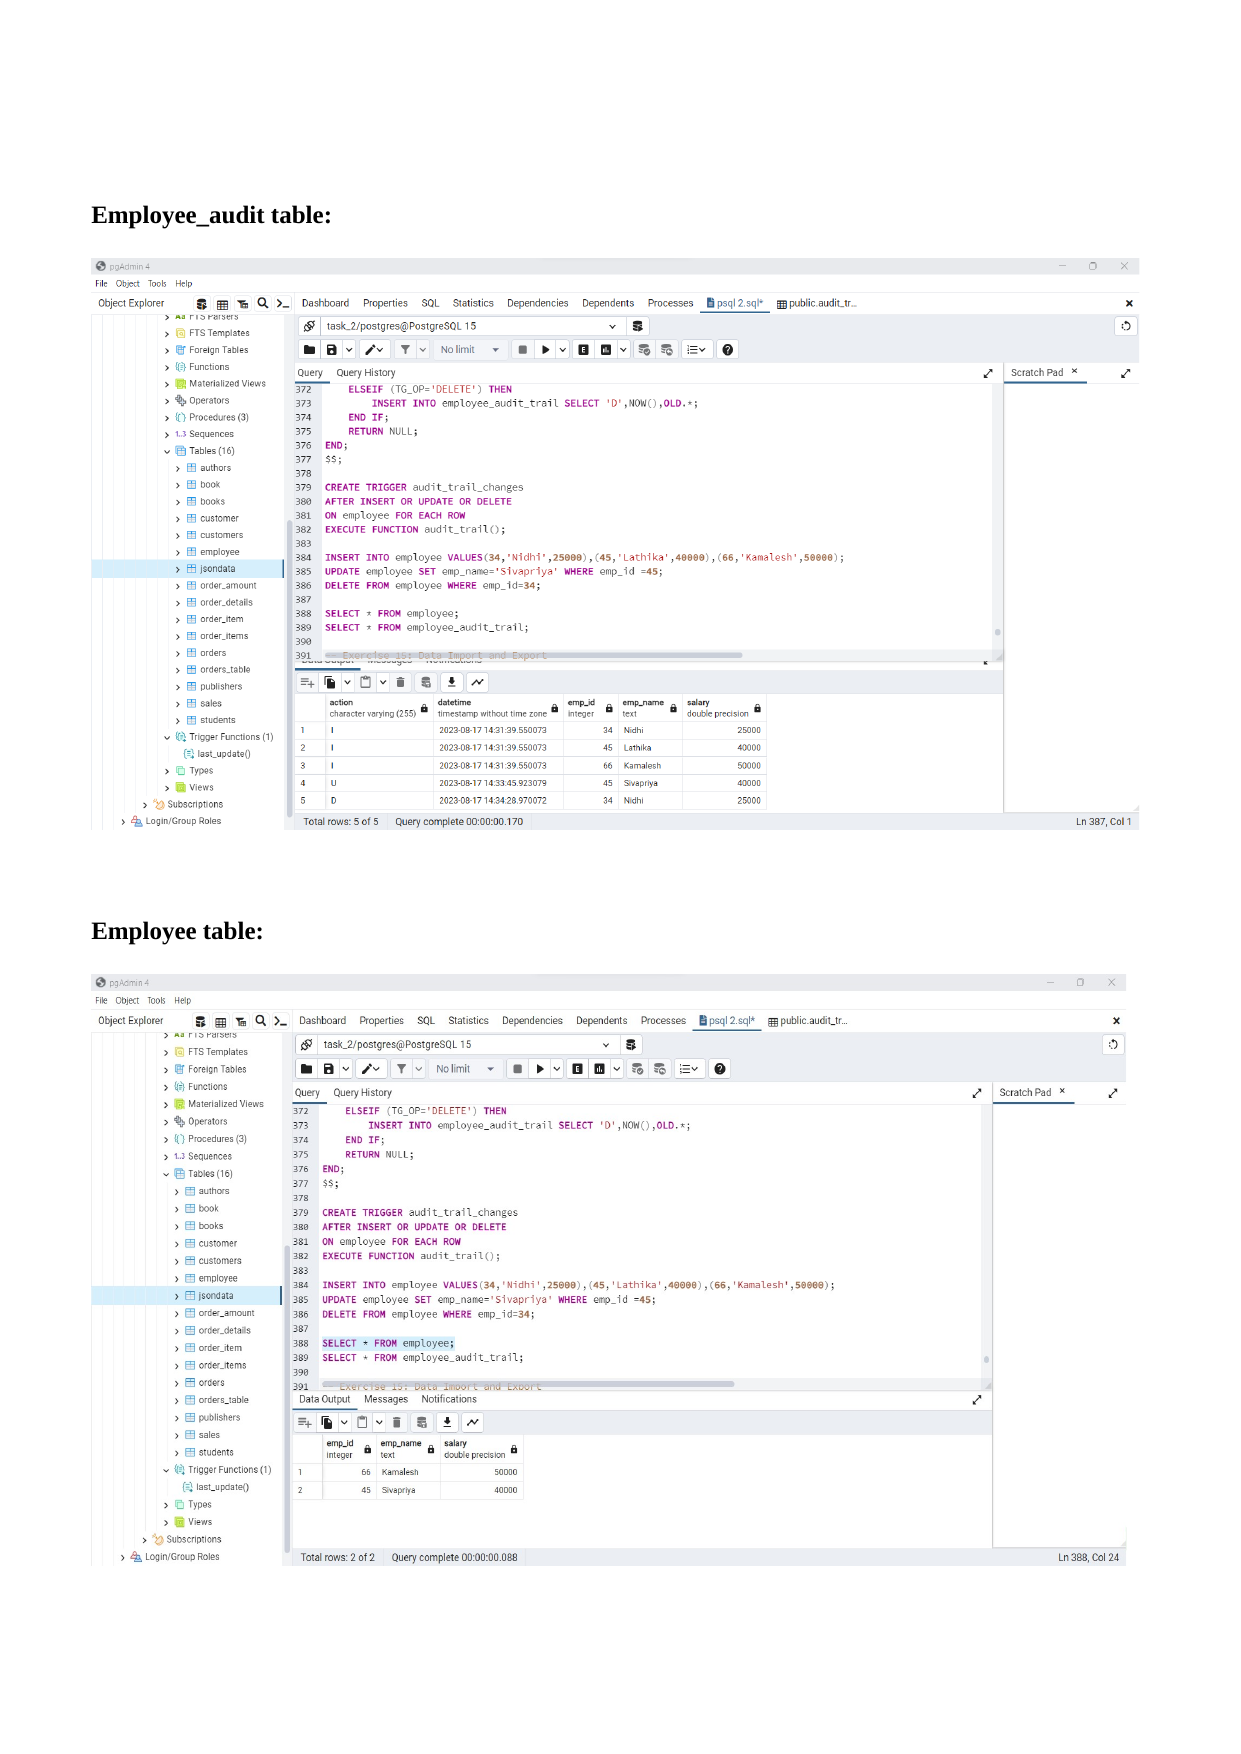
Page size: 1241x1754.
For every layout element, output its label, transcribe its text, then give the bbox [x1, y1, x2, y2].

picture [91, 974, 1127, 1566]
text Employee_audit table: [91, 200, 1150, 229]
picture [91, 258, 1140, 830]
text Employee table: [91, 916, 1150, 945]
